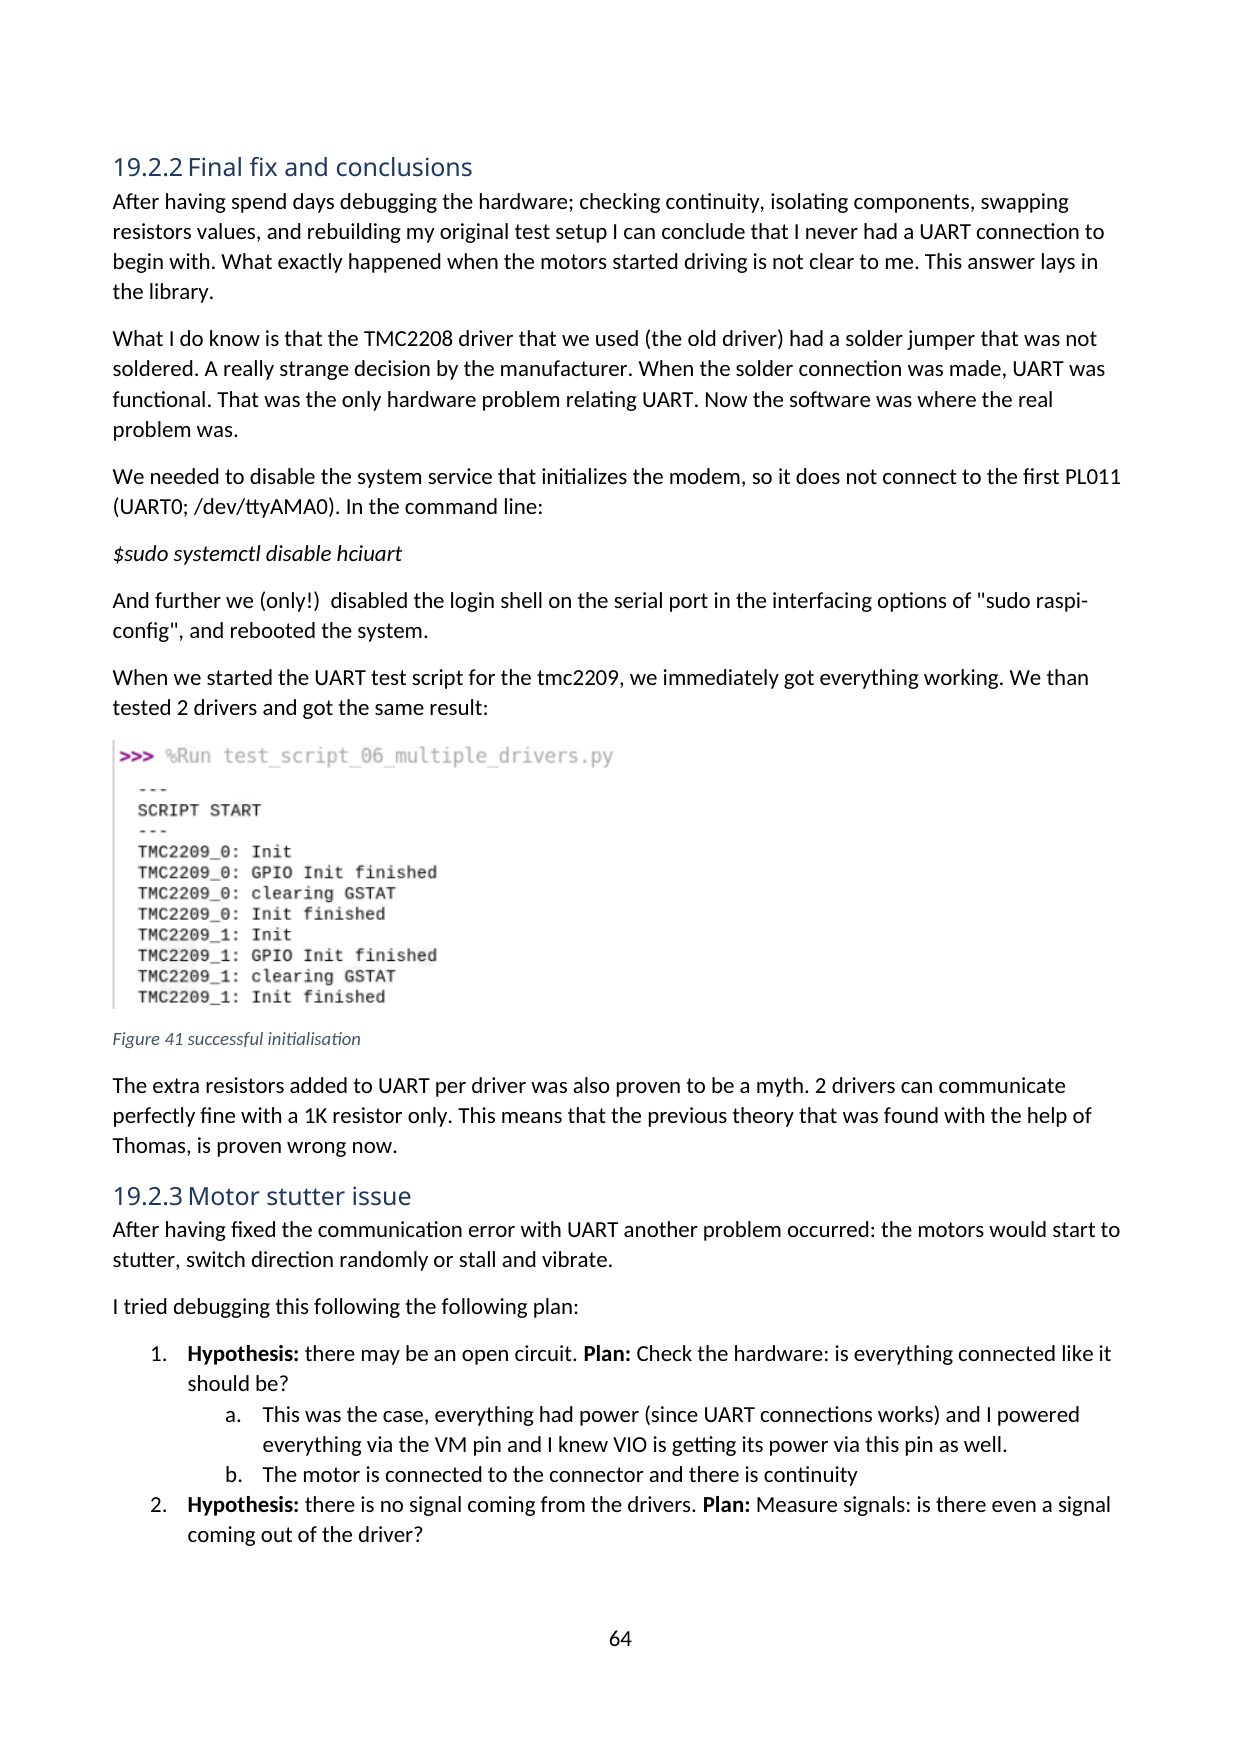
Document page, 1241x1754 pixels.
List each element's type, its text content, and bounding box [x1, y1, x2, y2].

text After having spend days debugging the hardware; checking continuity, isolating components, swapping resistors values, and rebuilding my original test setup I can conclude that I never had a UART connection to begin with. What exactly happened when the motors started driving is not clear to me. This answer lays in the library. [112, 187, 1128, 305]
list This was the case, everything had power (since UART connections works) and I powered everything via the VM pin and I knew VIO is getting its power via this pin as well. [225, 1400, 1128, 1458]
text What I do know is that the TMC2208 driver that we used (the old driver) had a solder jumper that was not soldered. A really strange decision by the manufacturer. When the solder connection was made, UART was functional. That was the only hardware problem relating UART. Now the software was where the real problem was. [112, 324, 1128, 443]
text When we started the UART test script for the tmc2209, we immediately got everything working. We than tested 2 drivers and got the same result: [112, 663, 1128, 721]
text I tried debugging this following the following plan: [112, 1292, 1128, 1320]
picture [112, 740, 619, 1009]
text The extra resistors added to UART per driver was also proven to be a myth. 2 drivers can communicate perfectly fine with a 1K resistor only. This means that the previous theory that was found with the help of Thomas, is proven wrong now. [112, 1071, 1128, 1160]
text Figure 41 successful initialisation [112, 1027, 1128, 1050]
text And further we (only!) disabled the login shell on the serial port in the interfacing options of "sudo raspi-config", and rebooted the system. [112, 586, 1128, 644]
list The motor is connected to the connector and there is continuity [225, 1460, 1128, 1488]
text $sudo systemctl disable hciuart [112, 539, 1128, 567]
text We needed to disable the system service that initializes the modem, so it does not connect to the first PL011 (UART0; /dev/ttyAMA0). In the command line: [112, 462, 1128, 520]
list Hypothesis: there may be an open circuit. Plan: Check the hardware: is everything connected like it should be? [150, 1339, 1128, 1397]
subtitle Final fix and conclusions [112, 150, 1128, 184]
list Hypothesis: there is no signal coming from the drivers. Plan: Measure signals: is there even a signal coming out of the driver? [150, 1490, 1128, 1548]
subtitle Motor stutter issue [112, 1178, 1128, 1213]
text After having fixed the communication error with UART another problem occurred: the motors would start to stutter, switch direction randomly or stall and vibrate. [112, 1215, 1128, 1273]
